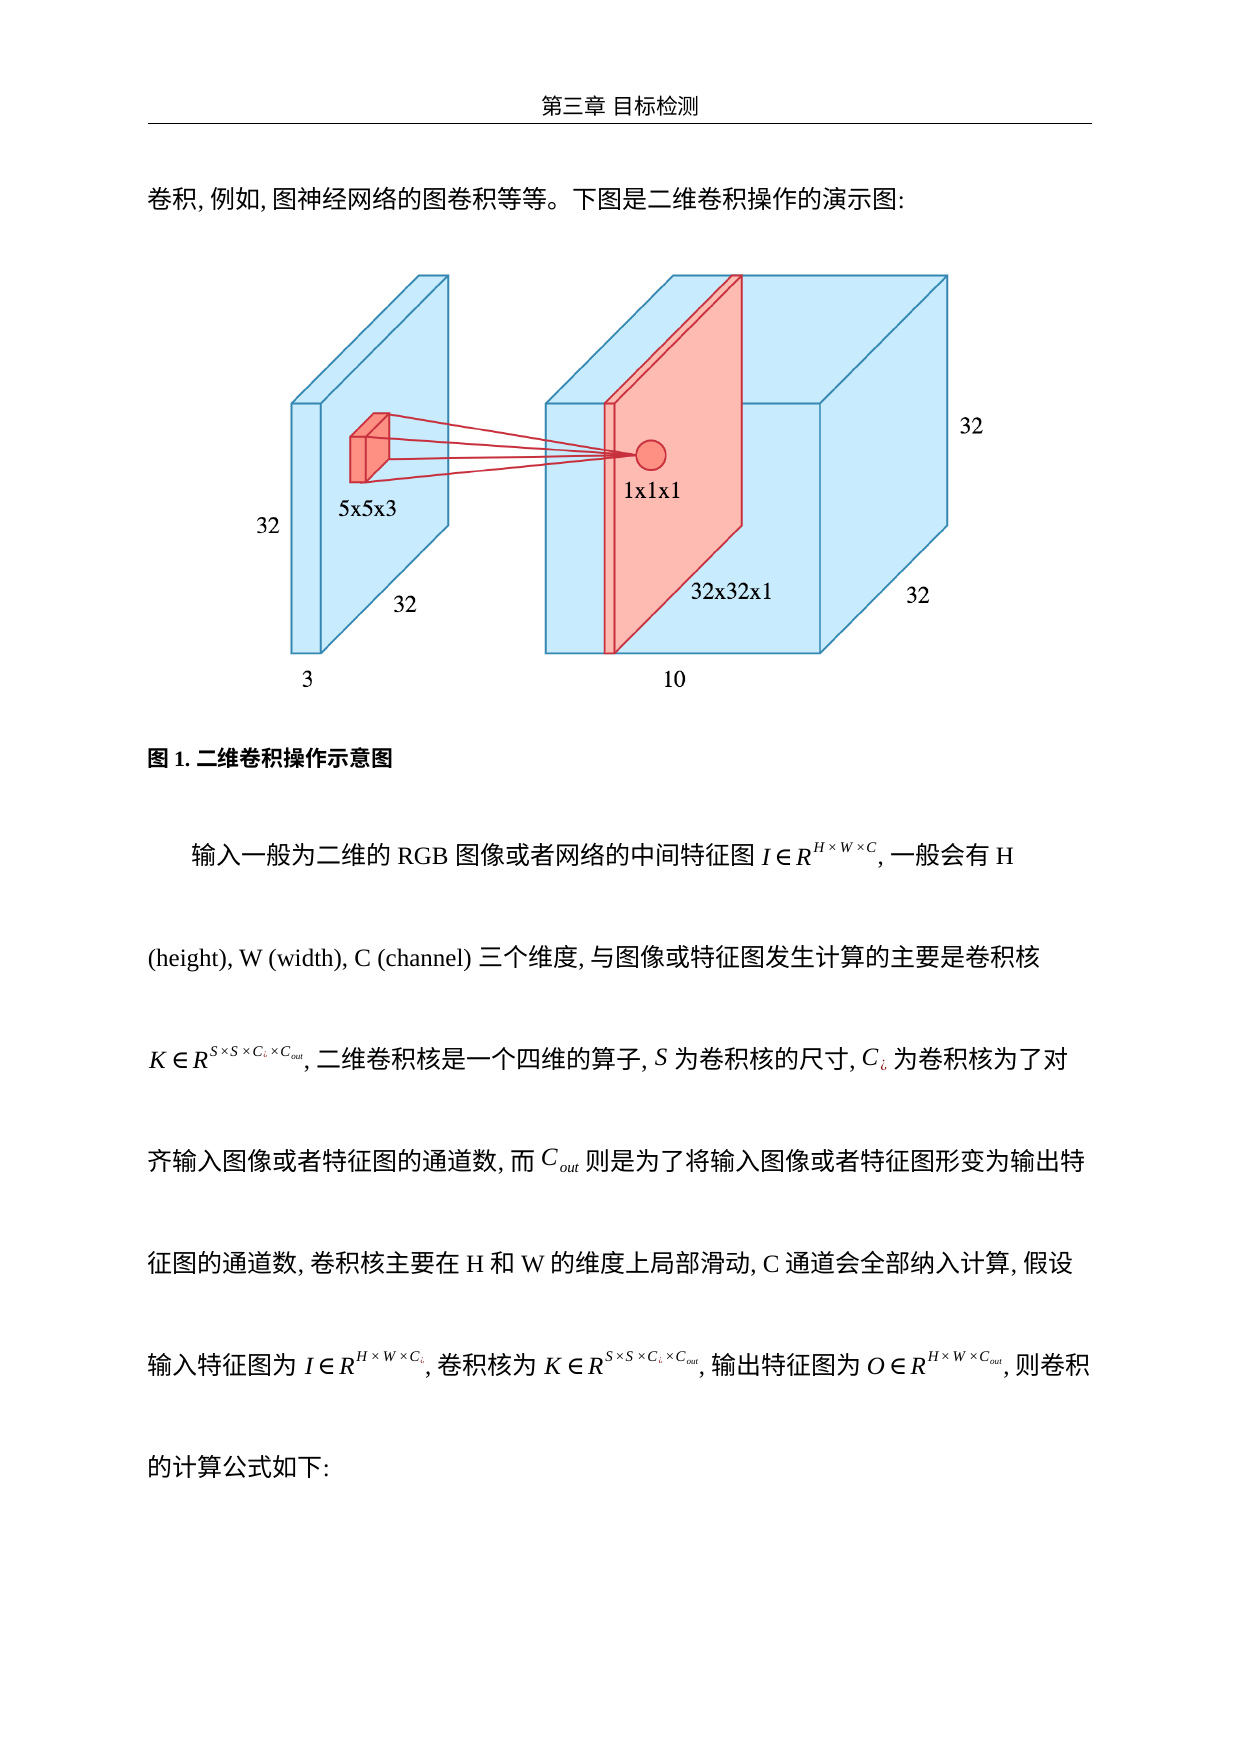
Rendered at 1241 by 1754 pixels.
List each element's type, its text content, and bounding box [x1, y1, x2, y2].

picture [250, 266, 990, 695]
text 图1. 二维卷积操作示意图 [148, 740, 1092, 774]
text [148, 164, 1092, 232]
text 输入一般为二维的 RGB 图像或者网络的中间特征图 , 一般会有 H (height), W (width), C (channel) 三个维度, 与图像或特征图发生计算的主要是卷积核 , 二维卷积核是一个四维的算子, 为卷积核的尺寸, 为卷积核为了对齐输入图像或者特征图的通道数, 而 则是为了将输入图像或者特征图形变为输出特征图的通道数, 卷积核主要在 H 和 W 的维度上局部滑动, C 通道会全部纳入计算, 假设输入特征图为 , 卷积核为 , 输出特征图为 , 则卷积的计算公式如下: [148, 820, 1092, 1499]
